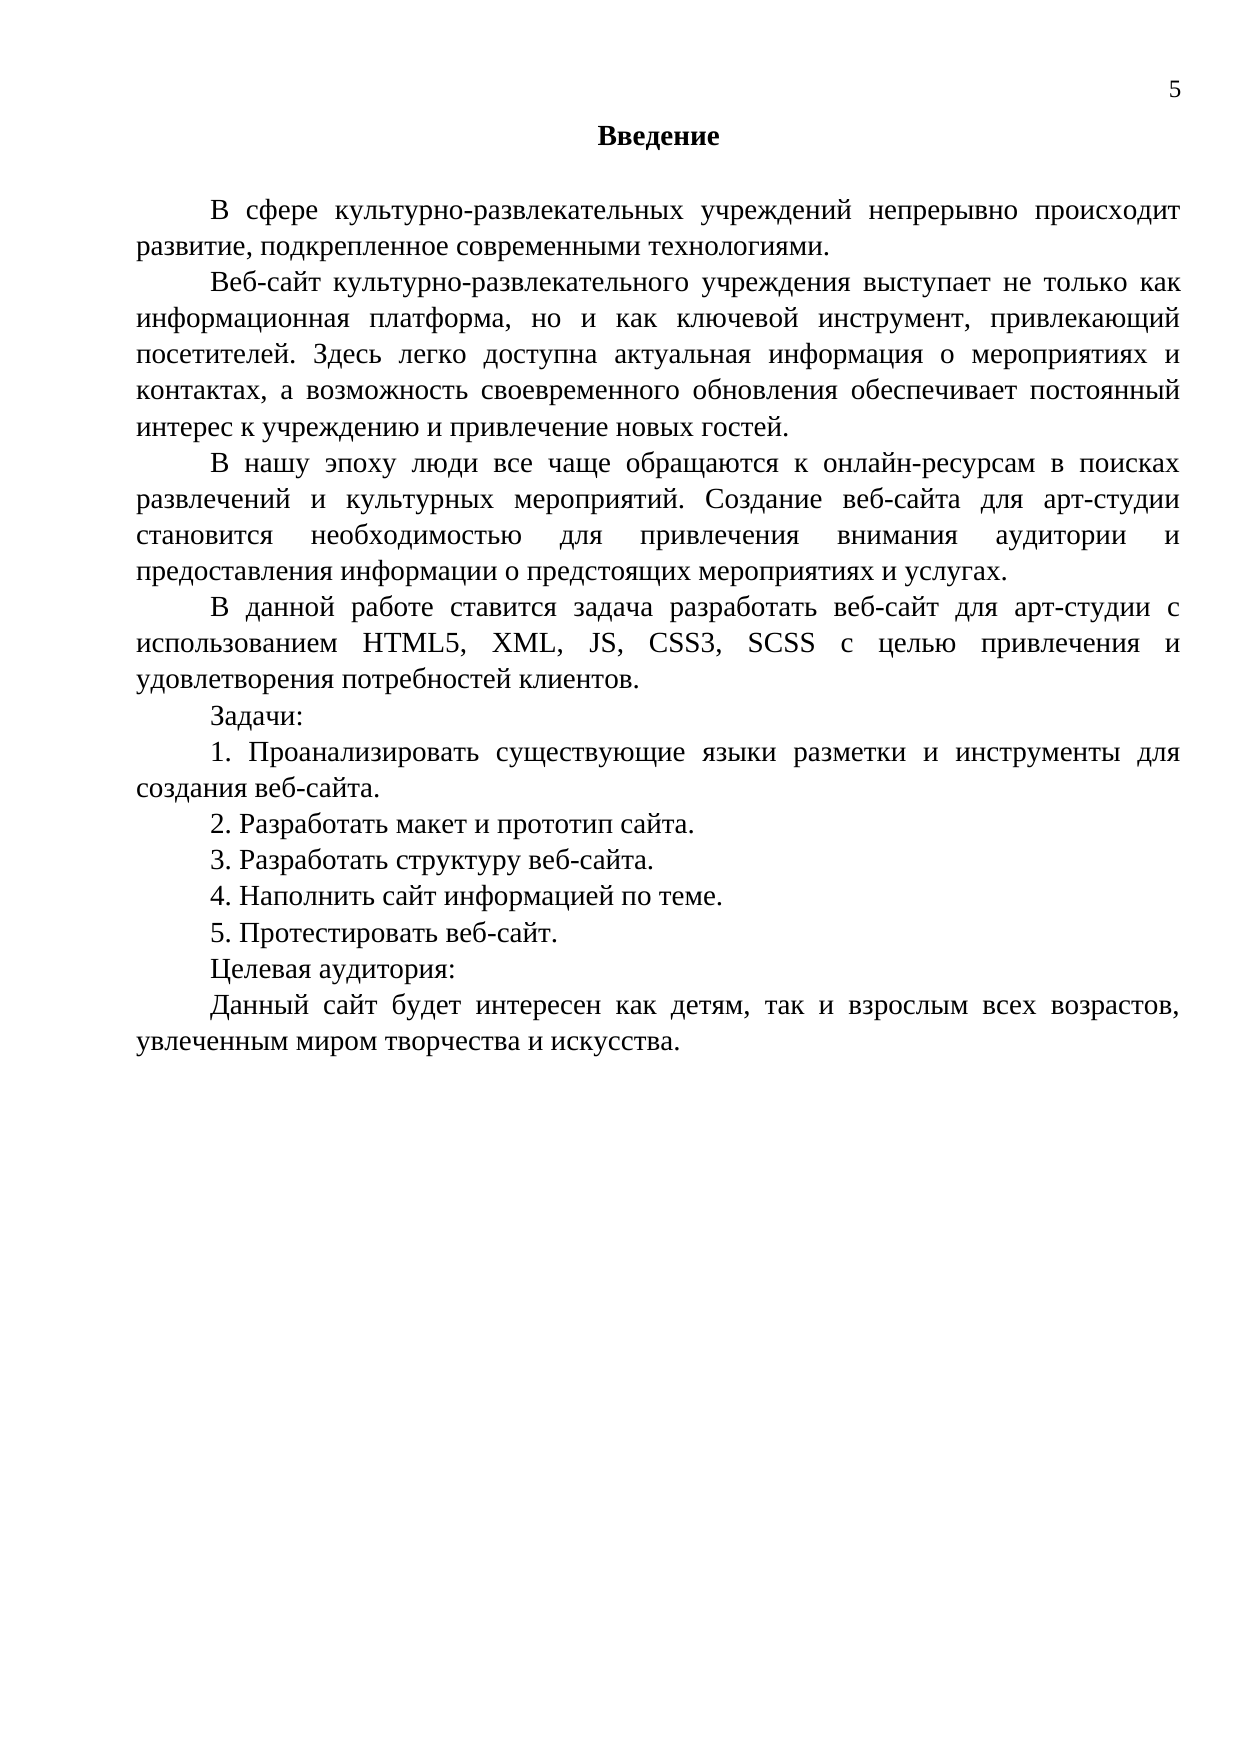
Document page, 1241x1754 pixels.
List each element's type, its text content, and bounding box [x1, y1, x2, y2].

text В сфере культурно-развлекательных учреждений непрерывно происходит развитие, подкрепленное современными технологиями. [136, 192, 1181, 261]
text 2. Разработать макет и прототип сайта. [136, 806, 1181, 840]
text В нашу эпоху люди все чаще обращаются к онлайн-ресурсам в поисках развлечений и культурных мероприятий. Создание веб-сайта для арт-студии становится необходимостью для привлечения внимания аудитории и предоставления информации о предстоящих мероприятиях и услугах. [136, 445, 1181, 587]
text 4. Наполнить сайт информацией по теме. [136, 878, 1181, 912]
text В данной работе ставится задача разработать веб-сайт для арт-студии с использованием HTML5, XML, JS, CSS3, SCSS с целью привлечения и удовлетворения потребностей клиентов. [136, 589, 1181, 695]
text 5. Протестировать веб-сайт. [136, 915, 1181, 948]
text 1. Проанализировать существующие языки разметки и инструменты для создания веб-сайта. [136, 734, 1181, 804]
text Данный сайт будет интересен как детям, так и взрослым всех возрастов, увлеченным миром творчества и искусства. [136, 987, 1181, 1057]
text 3. Разработать структуру веб-сайта. [136, 842, 1181, 876]
text Целевая аудитория: [136, 951, 1181, 984]
text Задачи: [136, 698, 1181, 731]
subtitle Введение [136, 118, 1181, 152]
text Веб-сайт культурно-развлекательного учреждения выступает не только как информационная платформа, но и как ключевой инструмент, привлекающий посетителей. Здесь легко доступна актуальная информация о мероприятиях и контактах, а возможность своевременного обновления обеспечивает постоянный интерес к учреждению и привлечение новых гостей. [136, 264, 1181, 442]
